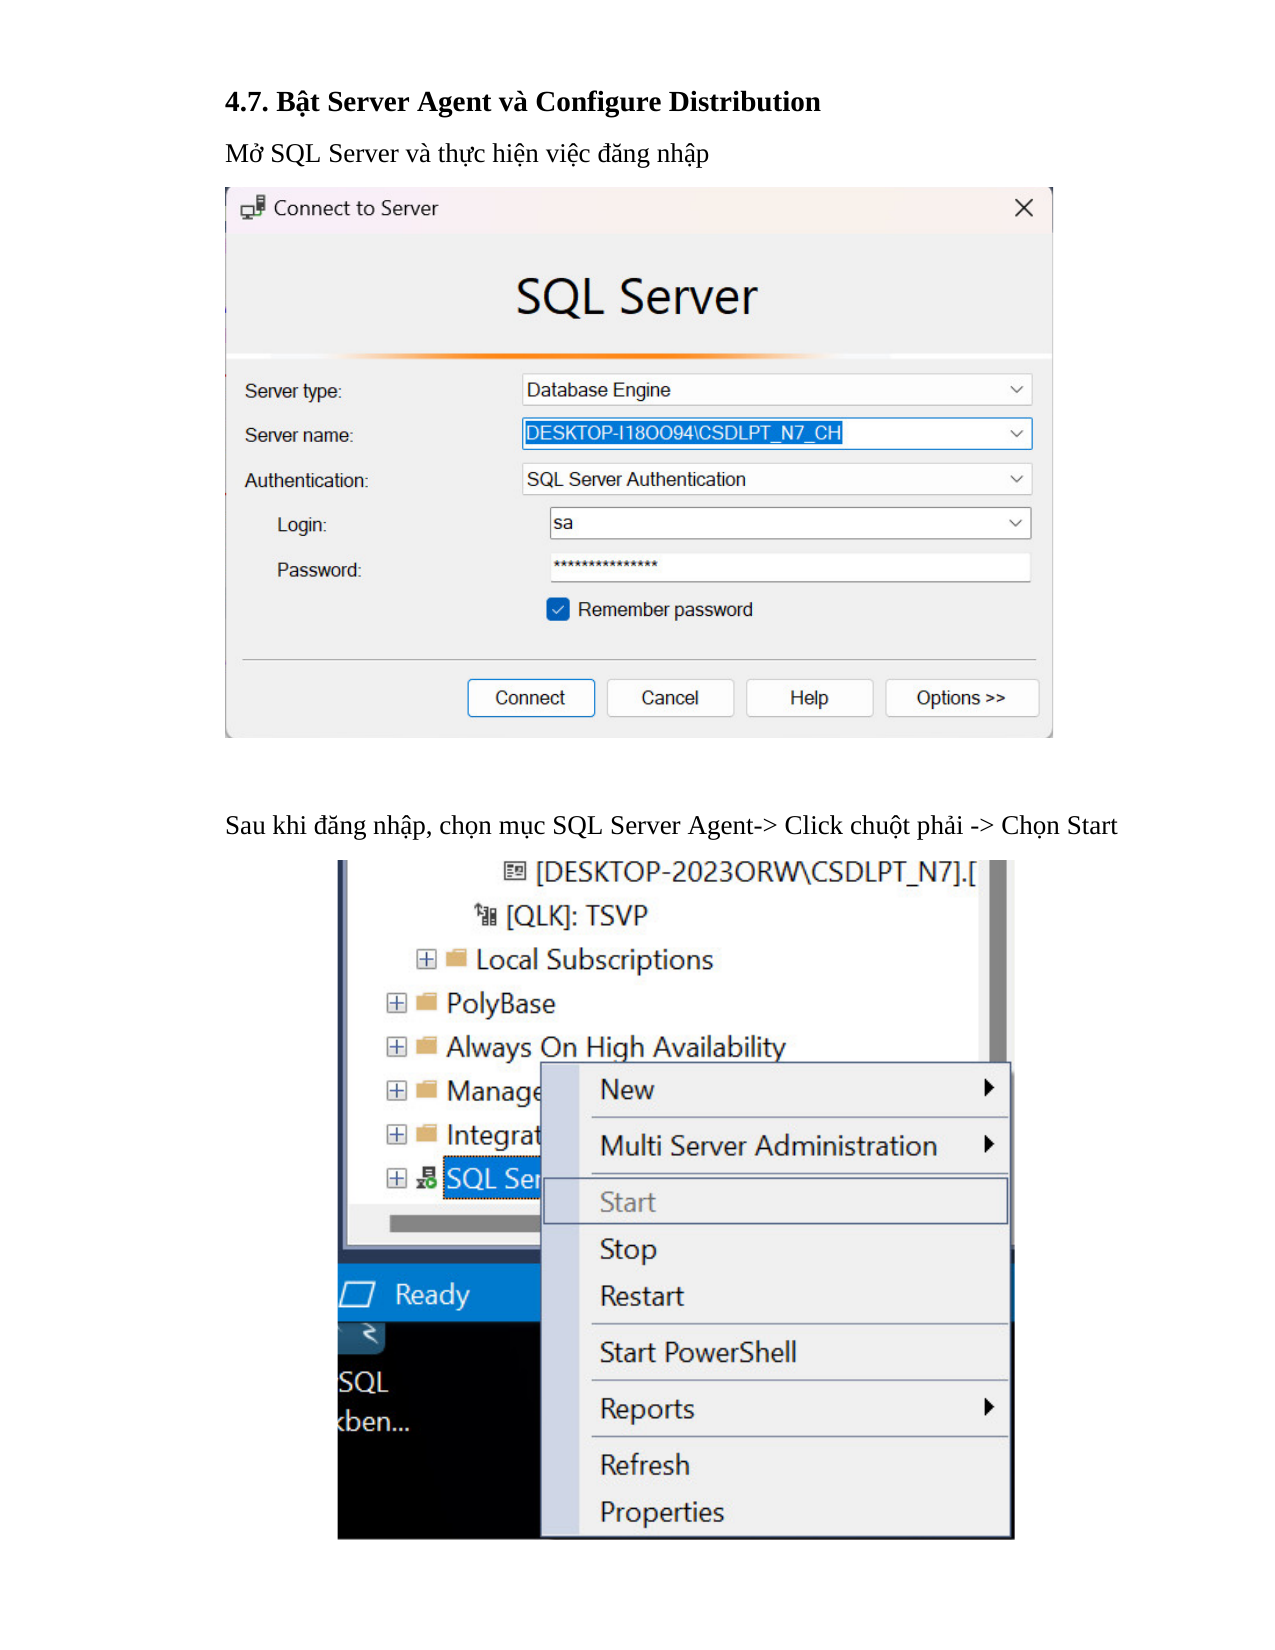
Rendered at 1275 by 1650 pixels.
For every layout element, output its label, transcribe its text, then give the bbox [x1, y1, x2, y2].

picture [225, 187, 1054, 738]
text 4.7. Bật Server Agent và Configure Distribution [225, 84, 1125, 118]
text Mở SQL Server và thực hiện việc đăng nhập [150, 137, 1125, 168]
text Sau khi đăng nhập, chọn mục SQL Server Agent-> Click chuột phải -> Chọn Start [150, 809, 1125, 841]
picture [337, 860, 1015, 1540]
